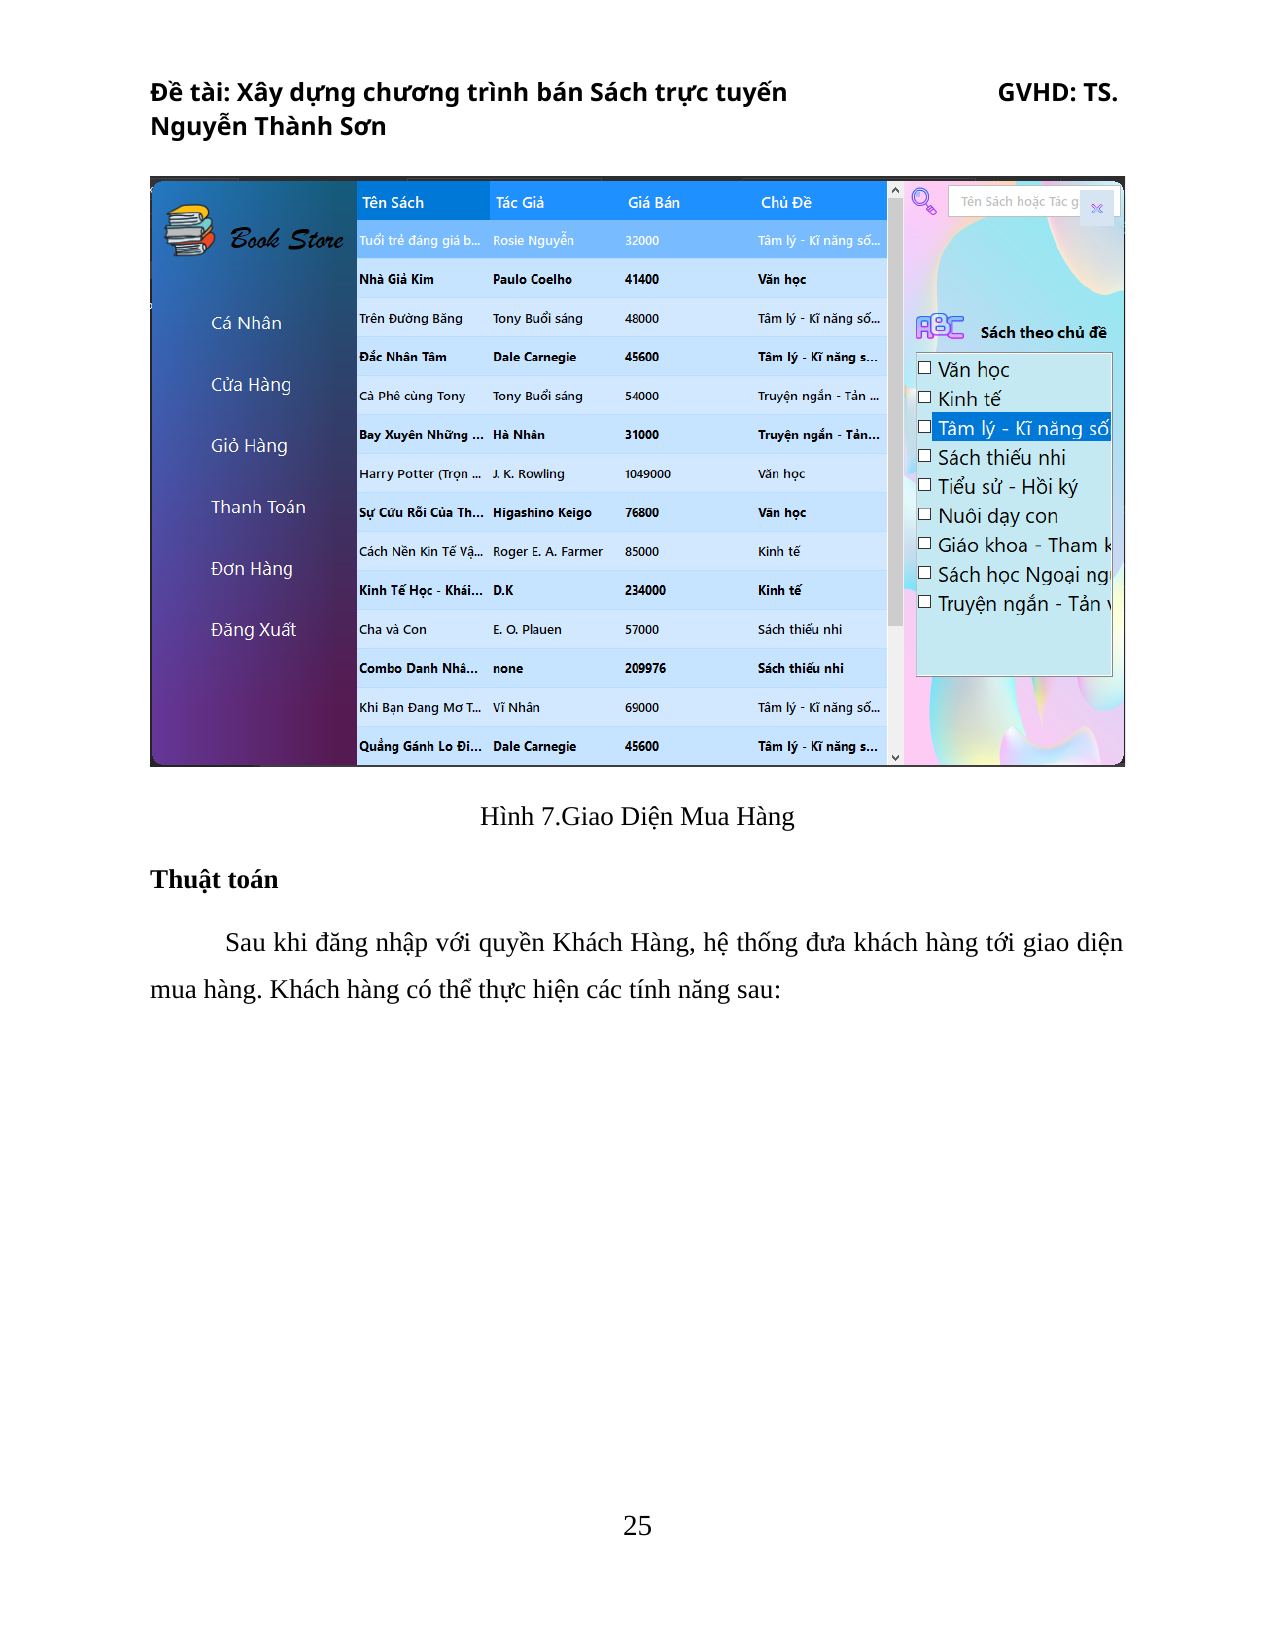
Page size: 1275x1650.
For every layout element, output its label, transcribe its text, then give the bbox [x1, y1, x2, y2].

picture [150, 176, 1125, 767]
text Sau khi đăng nhập với quyền Khách Hàng, hệ thống đưa khách hàng tới giao diện mua hàng. Khách hàng có thể thực hiện các tính năng sau: [150, 926, 1125, 1004]
text Hình 7.Giao Diện Mua Hàng [150, 799, 1125, 831]
text Thuật toán [150, 863, 1125, 894]
